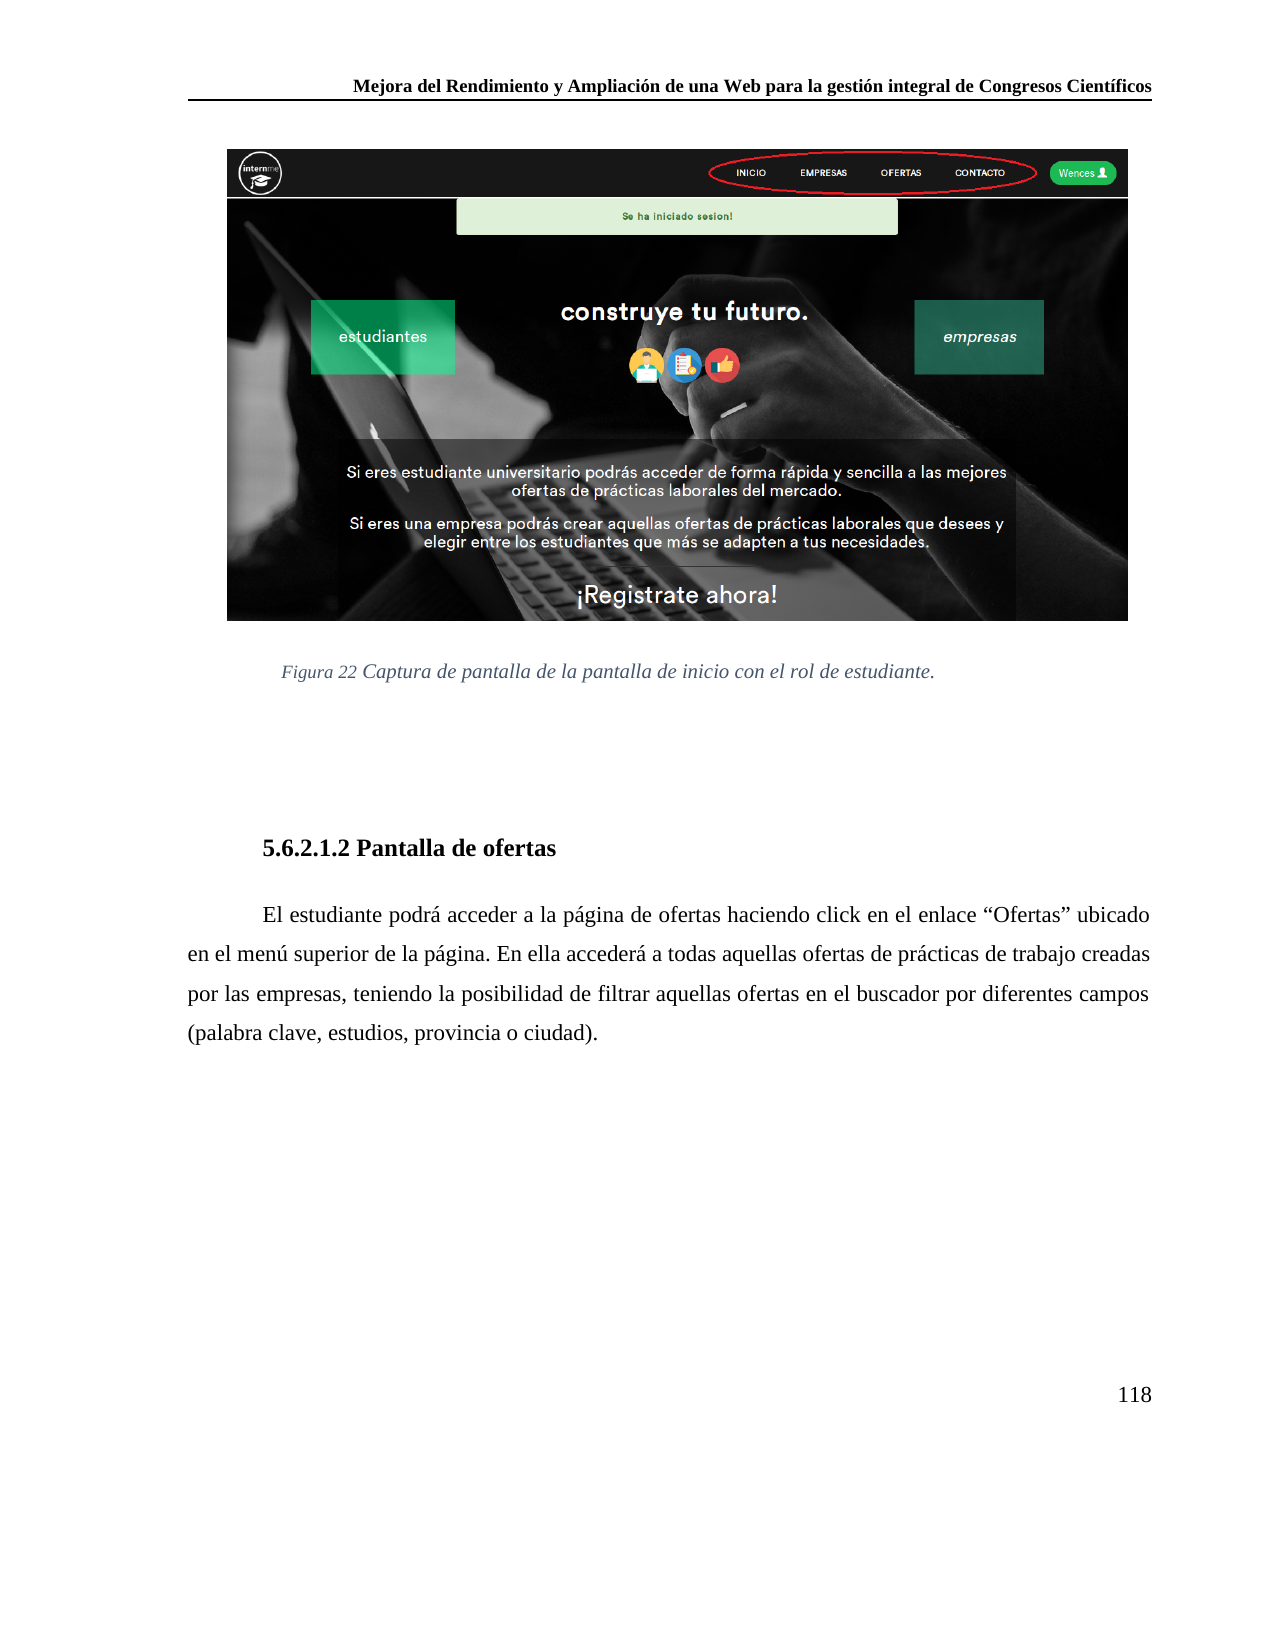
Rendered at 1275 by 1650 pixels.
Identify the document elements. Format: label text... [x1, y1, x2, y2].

subtitle 5.6.2.1.2 Pantalla de ofertas [187, 833, 1152, 862]
picture [227, 149, 1128, 621]
text El estudiante podrá acceder a la página de ofertas haciendo click en el enlace “Ofertas” ubicado en el menú superior de la página. En ella accederá a todas aquellas ofertas de prácticas de trabajo creadas por las empresas, teniendo la posibilidad de filtrar aquellas ofertas en el buscador por diferentes campos (palabra clave, estudios, provincia o ciudad). [187, 901, 1152, 1046]
